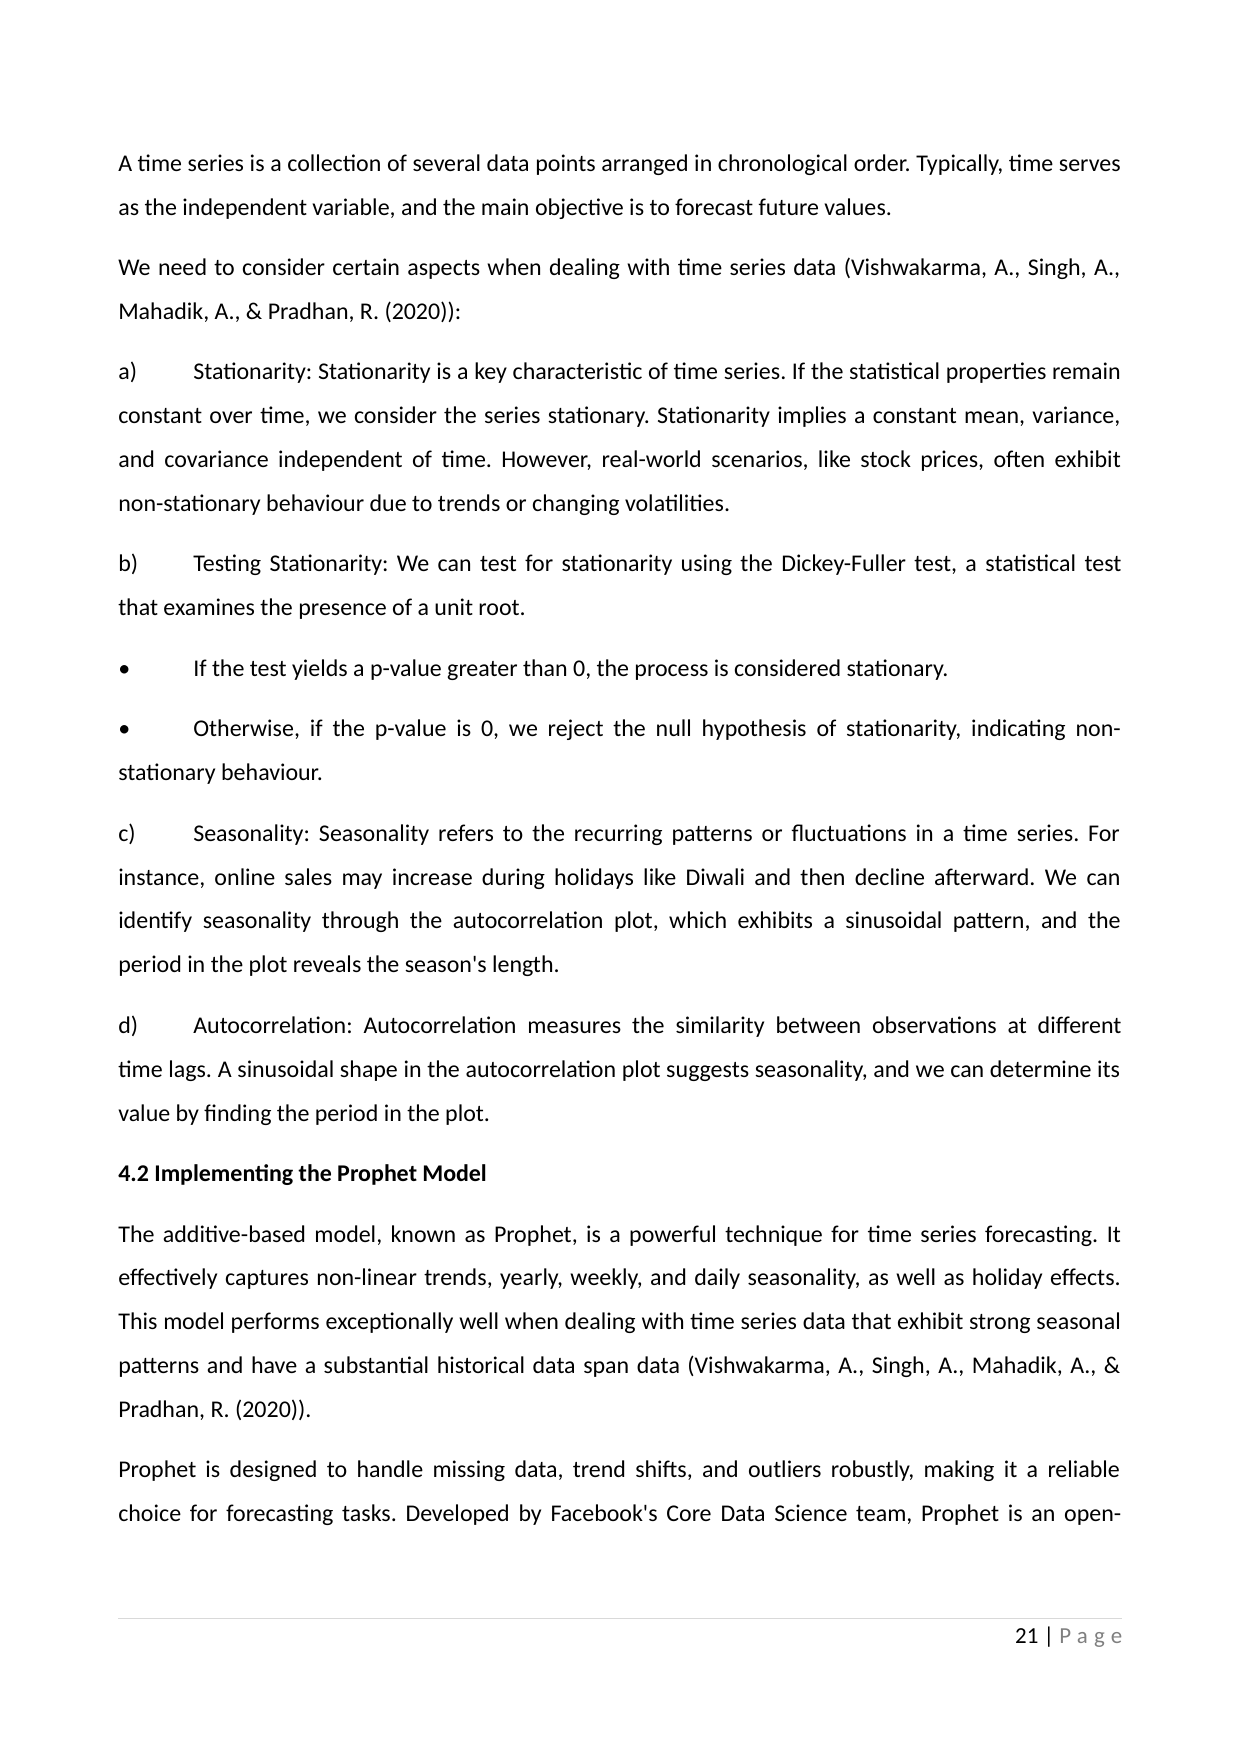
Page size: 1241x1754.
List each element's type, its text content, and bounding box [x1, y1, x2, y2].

text The additive-based model, known as Prophet, is a powerful technique for time series forecasting. It effectively captures non-linear trends, yearly, weekly, and daily seasonality, as well as holiday effects. This model performs exceptionally well when dealing with time series data that exhibit strong seasonal patterns and have a substantial historical data span data (Vishwakarma, A., Singh, A., Mahadik, A., & Pradhan, R. (2020)). [118, 1219, 1122, 1423]
text a) Stationarity: Stationarity is a key characteristic of time series. If the statistical properties remain constant over time, we consider the series stationary. Stationarity implies a constant mean, variance, and covariance independent of time. However, real-world scenarios, like stock prices, often exhibit non-stationary behaviour due to trends or changing volatilities. [118, 356, 1122, 517]
text • Otherwise, if the p-value is 0, we reject the null hypothesis of stationarity, indicating non-stationary behaviour. [118, 713, 1122, 787]
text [118, 1454, 1122, 1528]
text c) Seasonality: Seasonality refers to the recurring patterns or fluctuations in a time series. For instance, online sales may increase during holidays like Diwali and then decline afterward. We can identify seasonality through the autocorrelation plot, which exhibits a sinusoidal pattern, and the period in the plot reveals the season's length. [118, 818, 1122, 979]
text • If the test yields a p-value greater than 0, the process is considered stationary. [118, 653, 1122, 682]
text We need to consider certain aspects when dealing with time series data (Vishwakarma, A., Singh, A., Mahadik, A., & Pradhan, R. (2020)): [118, 252, 1122, 325]
text d) Autocorrelation: Autocorrelation measures the similarity between observations at different time lags. A sinusoidal shape in the autocorrelation plot suggests seasonality, and we can determine its value by finding the period in the plot. [118, 1010, 1122, 1127]
text b) Testing Stationarity: We can test for stationarity using the Dickey-Fuller test, a statistical test that examines the presence of a unit root. [118, 548, 1122, 622]
text 4.2 Implementing the Prophet Model [118, 1158, 1122, 1187]
text A time series is a collection of several data points arranged in chronological order. Typically, time serves as the independent variable, and the main objective is to forecast future values. [118, 148, 1122, 221]
